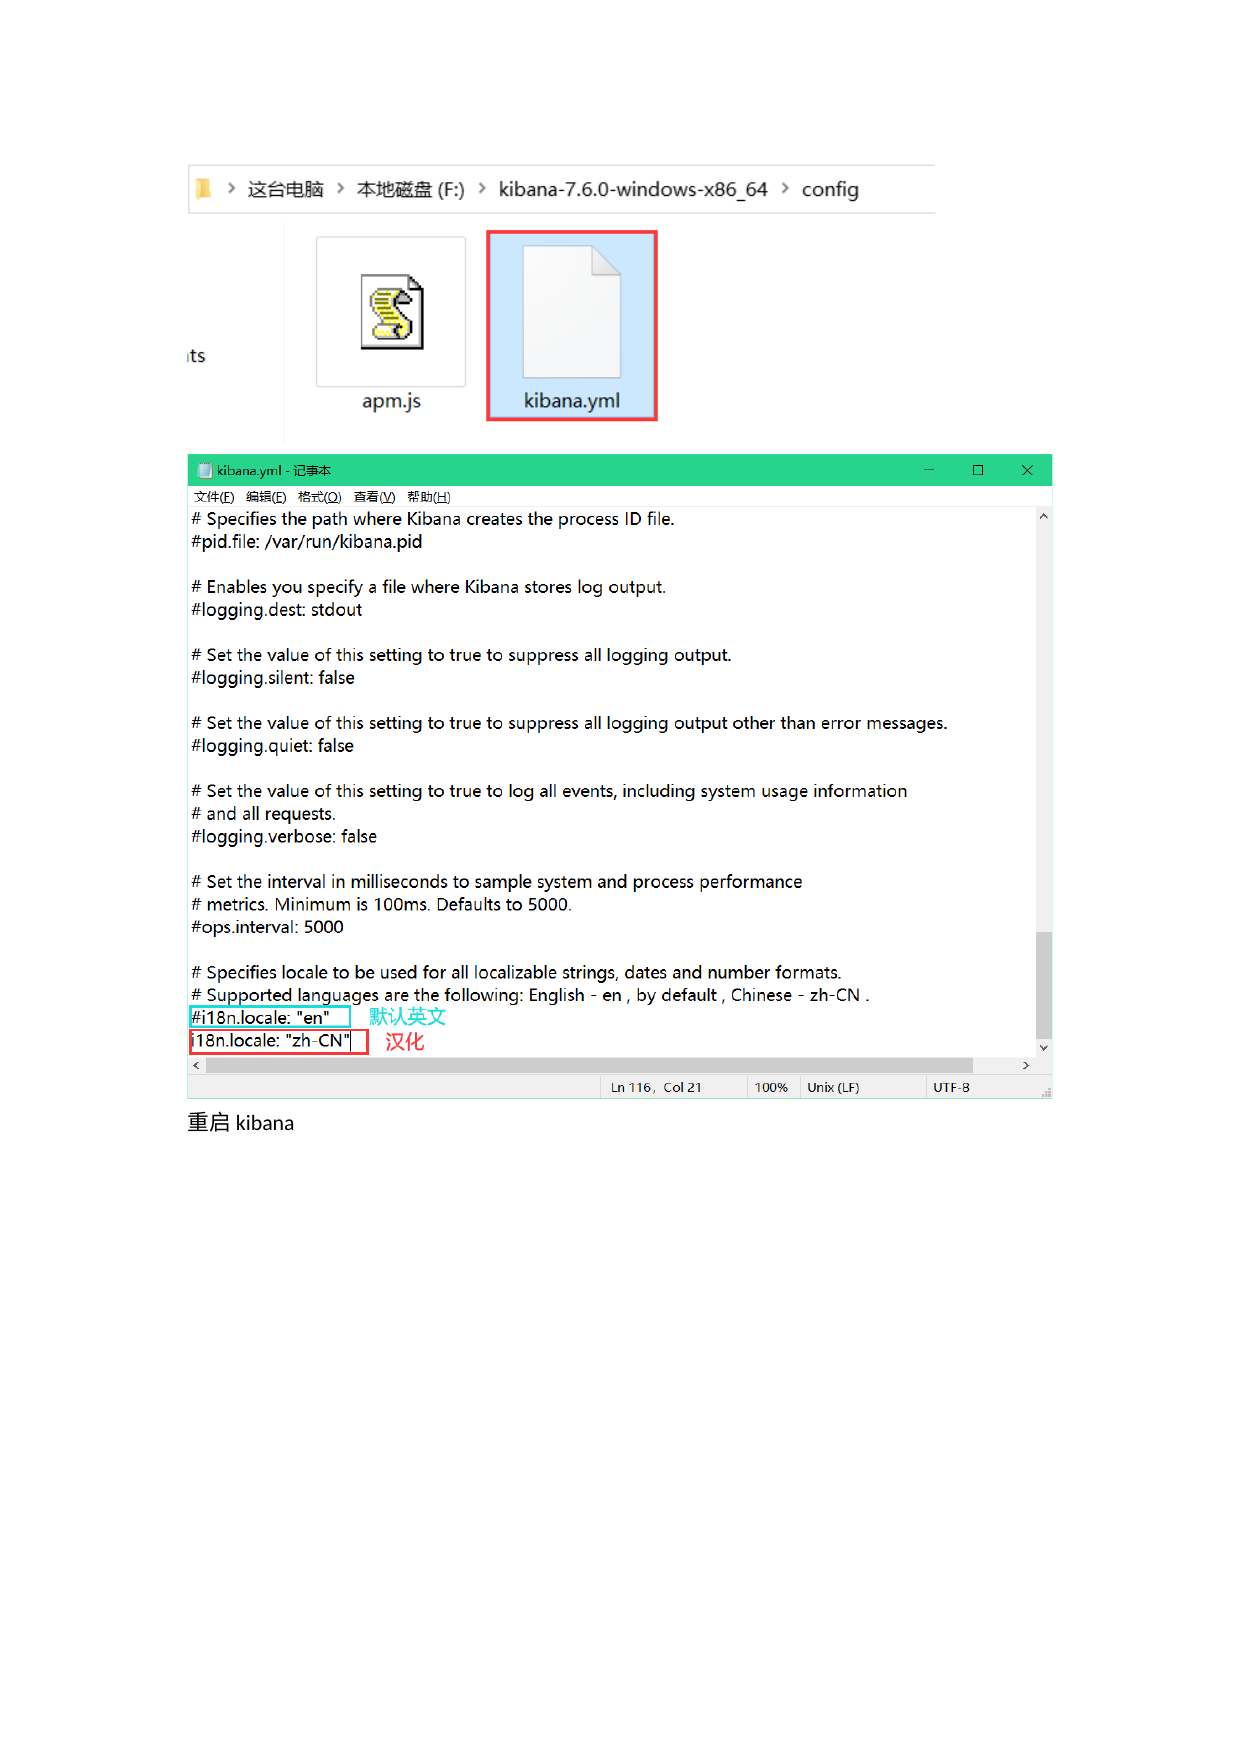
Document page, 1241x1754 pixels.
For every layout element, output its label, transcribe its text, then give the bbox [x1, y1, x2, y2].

picture [187, 454, 1053, 1099]
picture [187, 162, 936, 444]
text 重启kibana [187, 1104, 1053, 1137]
